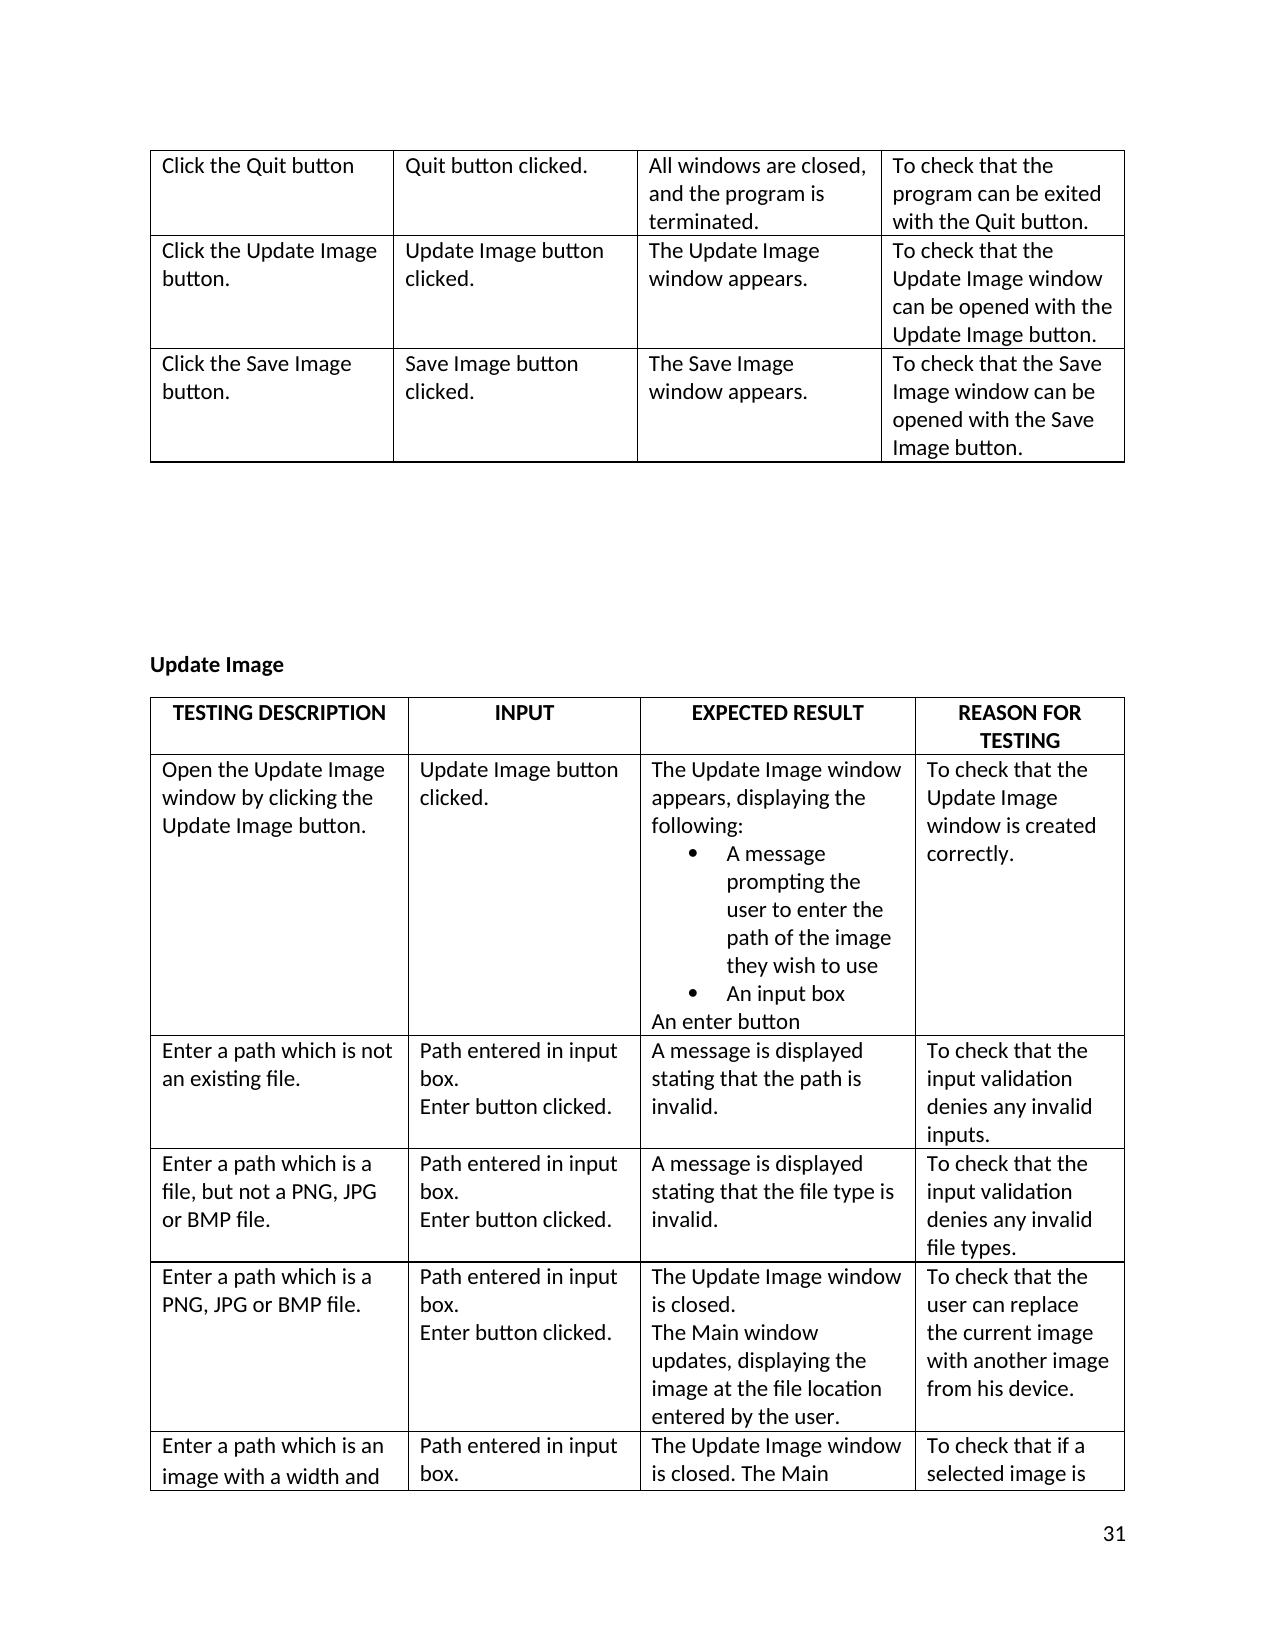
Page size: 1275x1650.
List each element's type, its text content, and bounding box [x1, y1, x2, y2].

table_cell The Update Image window appears. [638, 236, 881, 348]
table_cell To check that the input validation denies any invalid inputs. [916, 1036, 1124, 1148]
table_cell To check that the Update Image window is created correctly. [916, 755, 1124, 1035]
table_cell Enter a path which is not an existing file. [151, 1036, 408, 1148]
table_cell To check that the input validation denies any invalid file types. [916, 1149, 1124, 1261]
table_cell Save Image button clicked. [394, 349, 637, 461]
table_cell The Update Image window is closed. The Main window updates, displaying the image at the file location entered by the user. [641, 1263, 915, 1431]
table_cell Enter a path which is a file, but not a PNG, JPG or BMP file. [151, 1149, 408, 1261]
table_cell Path entered in input box. Enter button clicked. [409, 1263, 640, 1431]
table_cell The Save Image window appears. [638, 349, 881, 461]
table_cell Click the Update Image button. [151, 236, 393, 348]
table_cell Open the Update Image window by clicking the Update Image button. [151, 755, 408, 1035]
table_cell A message is displayed stating that the file type is invalid. [641, 1149, 915, 1261]
table_cell Update Image button clicked. [409, 755, 640, 1035]
table_cell Click the Quit button [151, 151, 393, 235]
table_cell Update Image button clicked. [394, 236, 637, 348]
table_header INPUT [409, 698, 640, 754]
table_cell Quit button clicked. [394, 151, 637, 235]
table_cell A message is displayed stating that the path is invalid. [641, 1036, 915, 1148]
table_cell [151, 1432, 408, 1490]
table_header TESTING DESCRIPTION [151, 698, 408, 754]
table_cell All windows are closed, and the program is terminated. [638, 151, 881, 235]
table_cell Path entered in input box. Enter button clicked. [409, 1036, 640, 1148]
table_cell To check that the Save Image window can be opened with the Save Image button. [882, 349, 1124, 461]
table_cell The Update Image window appears, displaying the following: A message prompting the user to enter the path of the image they wish to use An input box An enter button [641, 755, 915, 1035]
table_cell To check that the Update Image window can be opened with the Update Image button. [882, 236, 1124, 348]
table_cell Enter a path which is a PNG, JPG or BMP file. [151, 1263, 408, 1431]
table_cell Click the Save Image button. [151, 349, 393, 461]
table_cell Path entered in input box. Enter button clicked. [409, 1149, 640, 1261]
table_cell To check that the program can be exited with the Quit button. [882, 151, 1124, 235]
text Update Image [150, 650, 1125, 678]
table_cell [916, 1432, 1124, 1490]
table_header EXPECTED RESULT [641, 698, 915, 754]
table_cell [409, 1432, 640, 1490]
table_cell To check that the user can replace the current image with another image from his device. [916, 1263, 1124, 1431]
table_header REASON FOR TESTING [916, 698, 1124, 754]
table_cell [641, 1432, 915, 1490]
